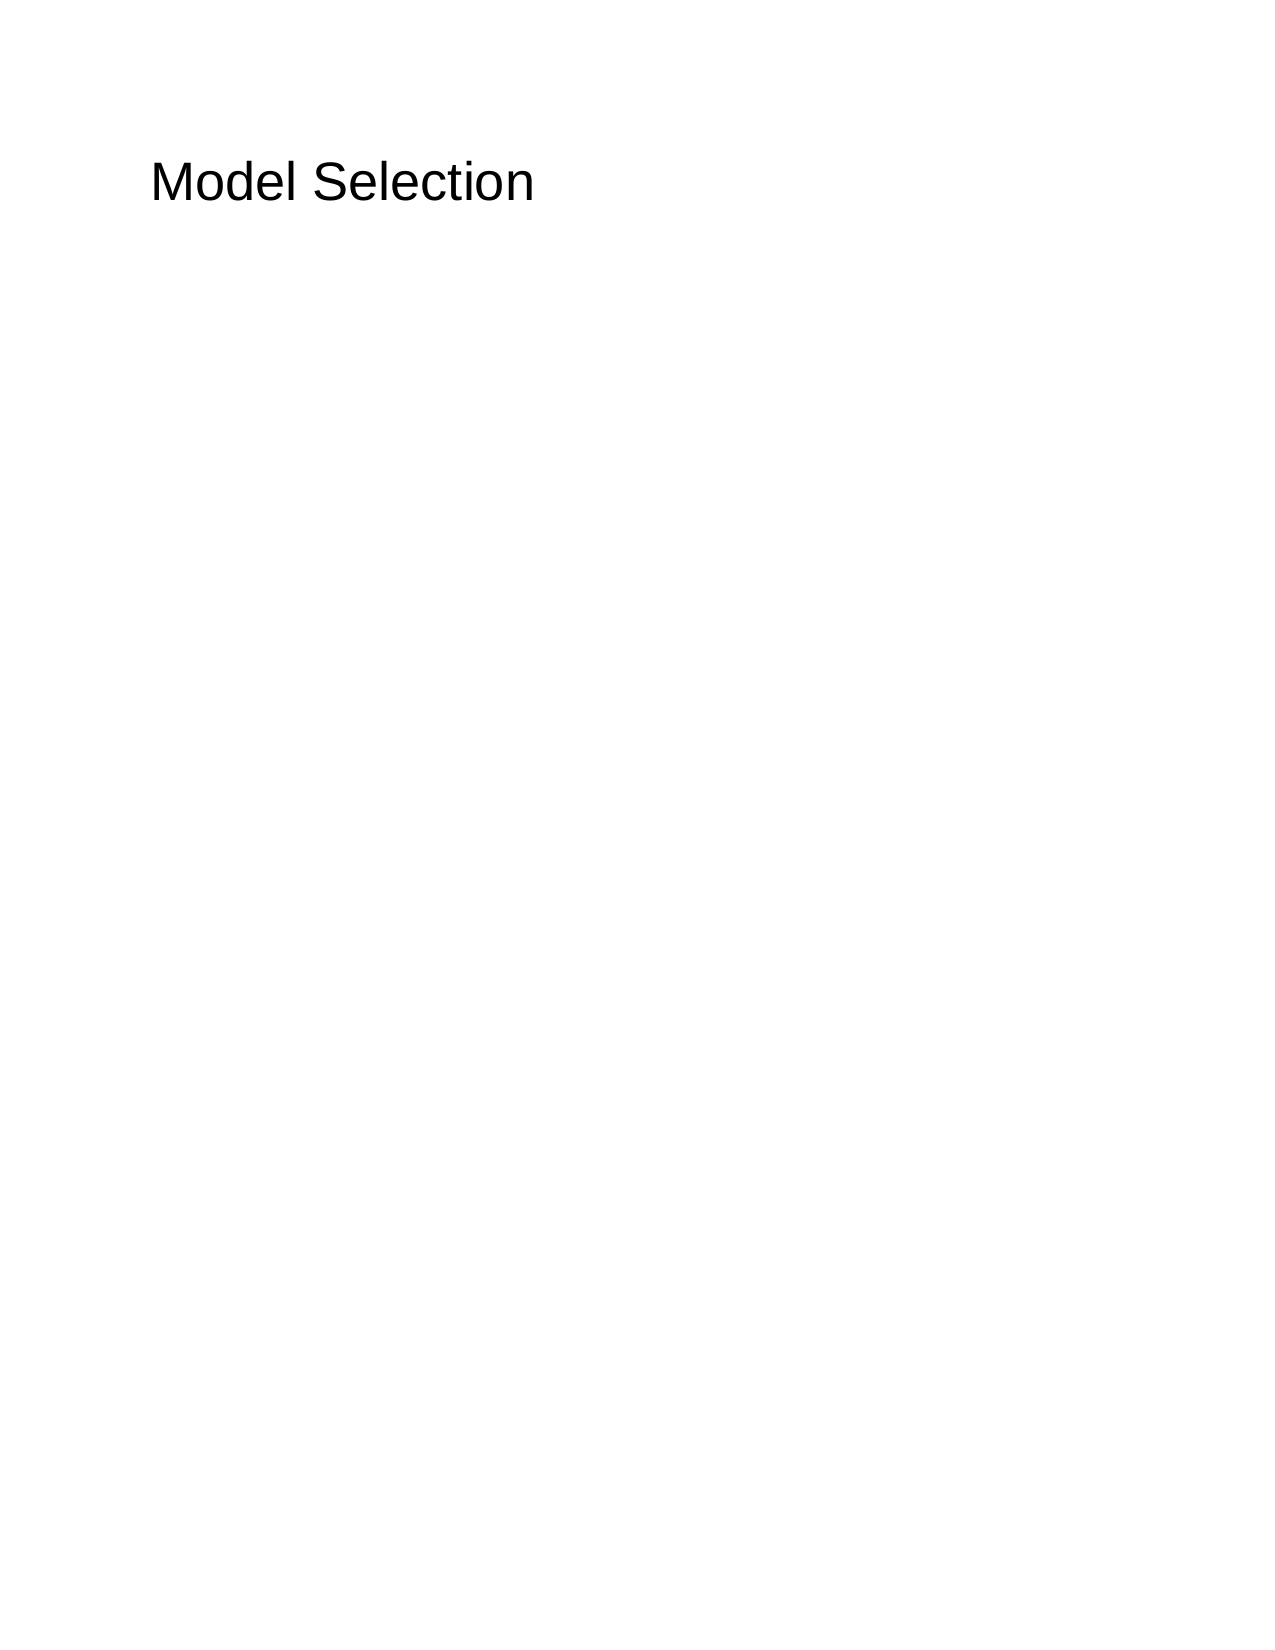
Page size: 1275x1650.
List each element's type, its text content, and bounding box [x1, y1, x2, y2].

title Model Selection [150, 150, 1125, 212]
